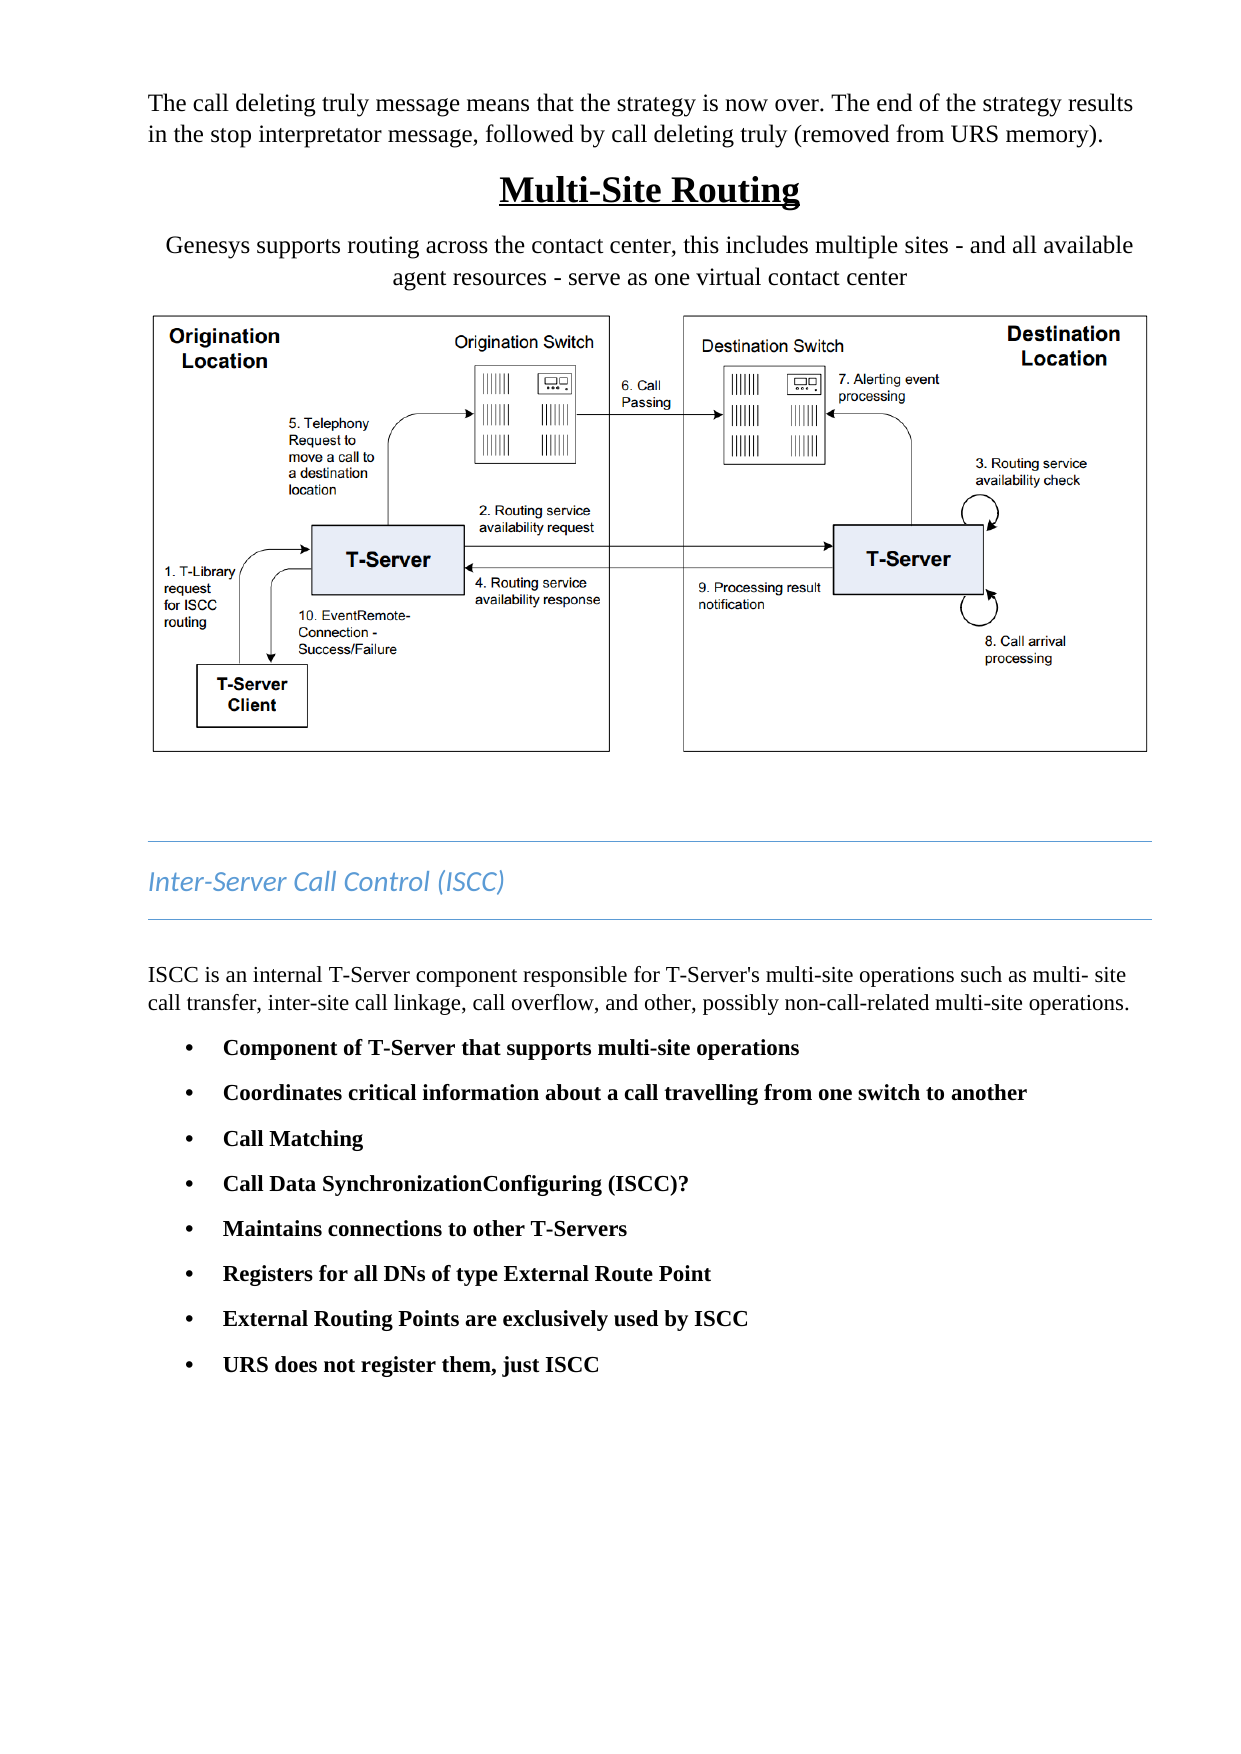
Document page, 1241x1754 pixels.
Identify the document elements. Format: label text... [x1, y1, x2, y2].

text The call deleting truly message means that the strategy is now over. The end of the strategy results in the stop interpretator message, followed by call deleting truly (removed from URS memory). [148, 88, 1152, 148]
list Registers for all DNs of type External Route Point [185, 1260, 1152, 1287]
list Call Data SynchronizationConfiguring (ISCC)? [185, 1170, 1152, 1196]
text Multi-Site Routing [148, 167, 1152, 210]
list External Routing Points are exclusively used by ISCC [185, 1305, 1152, 1332]
list URS does not register them, just ISCC [185, 1351, 1152, 1377]
subtitle Inter-Server Call Control (ISCC) [148, 842, 1152, 919]
list Call Matching [185, 1124, 1152, 1151]
list Coordinates critical information about a call travelling from one switch to another [185, 1079, 1152, 1106]
text Genesys supports routing across the contact center, this includes multiple sites - and all available agent resources - serve as one virtual contact center [148, 231, 1152, 290]
picture [147, 309, 1152, 757]
text ISCC is an internal T-Server component responsible for T-Server's multi-site operations such as multi- site call transfer, inter-site call linkage, call overflow, and other, possibly non-call-related multi-site operations. [148, 961, 1152, 1015]
list Maintains connections to other T-Servers [185, 1215, 1152, 1241]
list Component of T-Server that supports multi-site operations [185, 1034, 1152, 1061]
